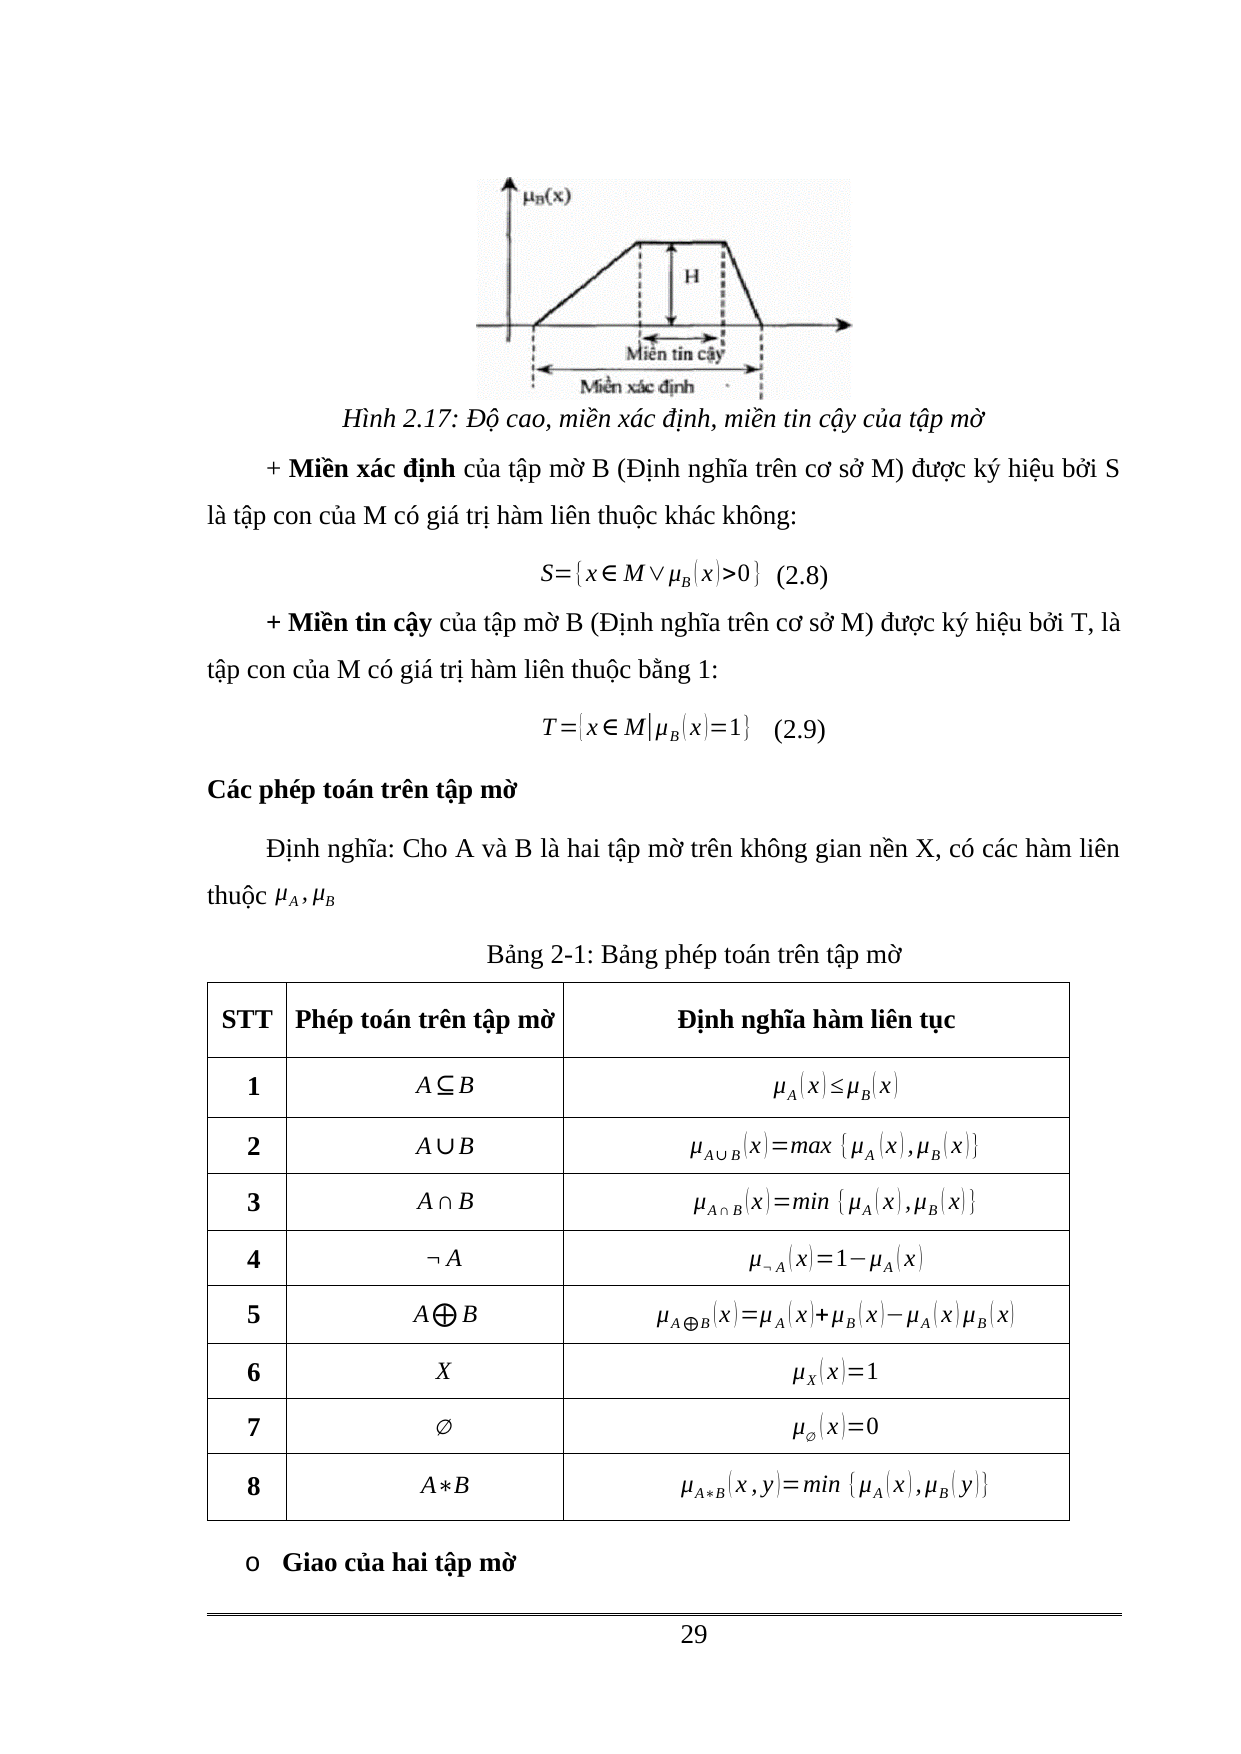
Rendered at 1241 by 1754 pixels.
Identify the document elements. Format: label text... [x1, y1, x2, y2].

table_cell [564, 1231, 1069, 1285]
table_cell [564, 1344, 1069, 1398]
text + Miền xác định của tập mờ B (Định nghĩa trên cơ sở M) được ký hiệu bởi S là tập con của M có giá trị hàm liên thuộc khác không: [207, 452, 1122, 530]
table_cell [564, 1058, 1069, 1117]
table_cell [287, 1344, 563, 1398]
table_cell [564, 1174, 1069, 1230]
table_header STT [208, 983, 286, 1057]
table_cell 5 [208, 1286, 286, 1342]
picture [476, 177, 853, 400]
table_cell [287, 1174, 563, 1230]
table_cell 6 [208, 1344, 286, 1398]
text (2.8) [207, 558, 1122, 591]
subtitle Các phép toán trên tập mờ [207, 773, 1122, 804]
table_header Phép toán trên tập mờ [287, 983, 563, 1057]
table_cell [564, 1286, 1069, 1342]
table_cell [287, 1231, 563, 1285]
text Định nghĩa: Cho A và B là hai tập mờ trên không gian nền X, có các hàm liên thuộc [207, 832, 1122, 910]
table_cell [564, 1454, 1069, 1520]
table_cell [564, 1118, 1069, 1172]
table_cell 4 [208, 1231, 286, 1285]
table_cell [287, 1058, 563, 1117]
table_cell [287, 1118, 563, 1172]
table_cell [287, 1454, 563, 1520]
table_cell [287, 1399, 563, 1453]
table_cell 1 [208, 1058, 286, 1117]
table_cell 7 [208, 1399, 286, 1453]
text (2.9) [207, 712, 1122, 745]
subtitle Giao của hai tập mờ [244, 1546, 1122, 1579]
table_header Định nghĩa hàm liên tục [564, 983, 1069, 1057]
table_cell [287, 1286, 563, 1342]
table_cell 8 [208, 1454, 286, 1520]
table_cell 3 [208, 1174, 286, 1230]
text + Miền tin cậy của tập mờ B (Định nghĩa trên cơ sở M) được ký hiệu bởi T, là tập con của M có giá trị hàm liên thuộc bằng 1: [207, 606, 1122, 684]
table_cell 2 [208, 1118, 286, 1172]
table_cell [564, 1399, 1069, 1453]
